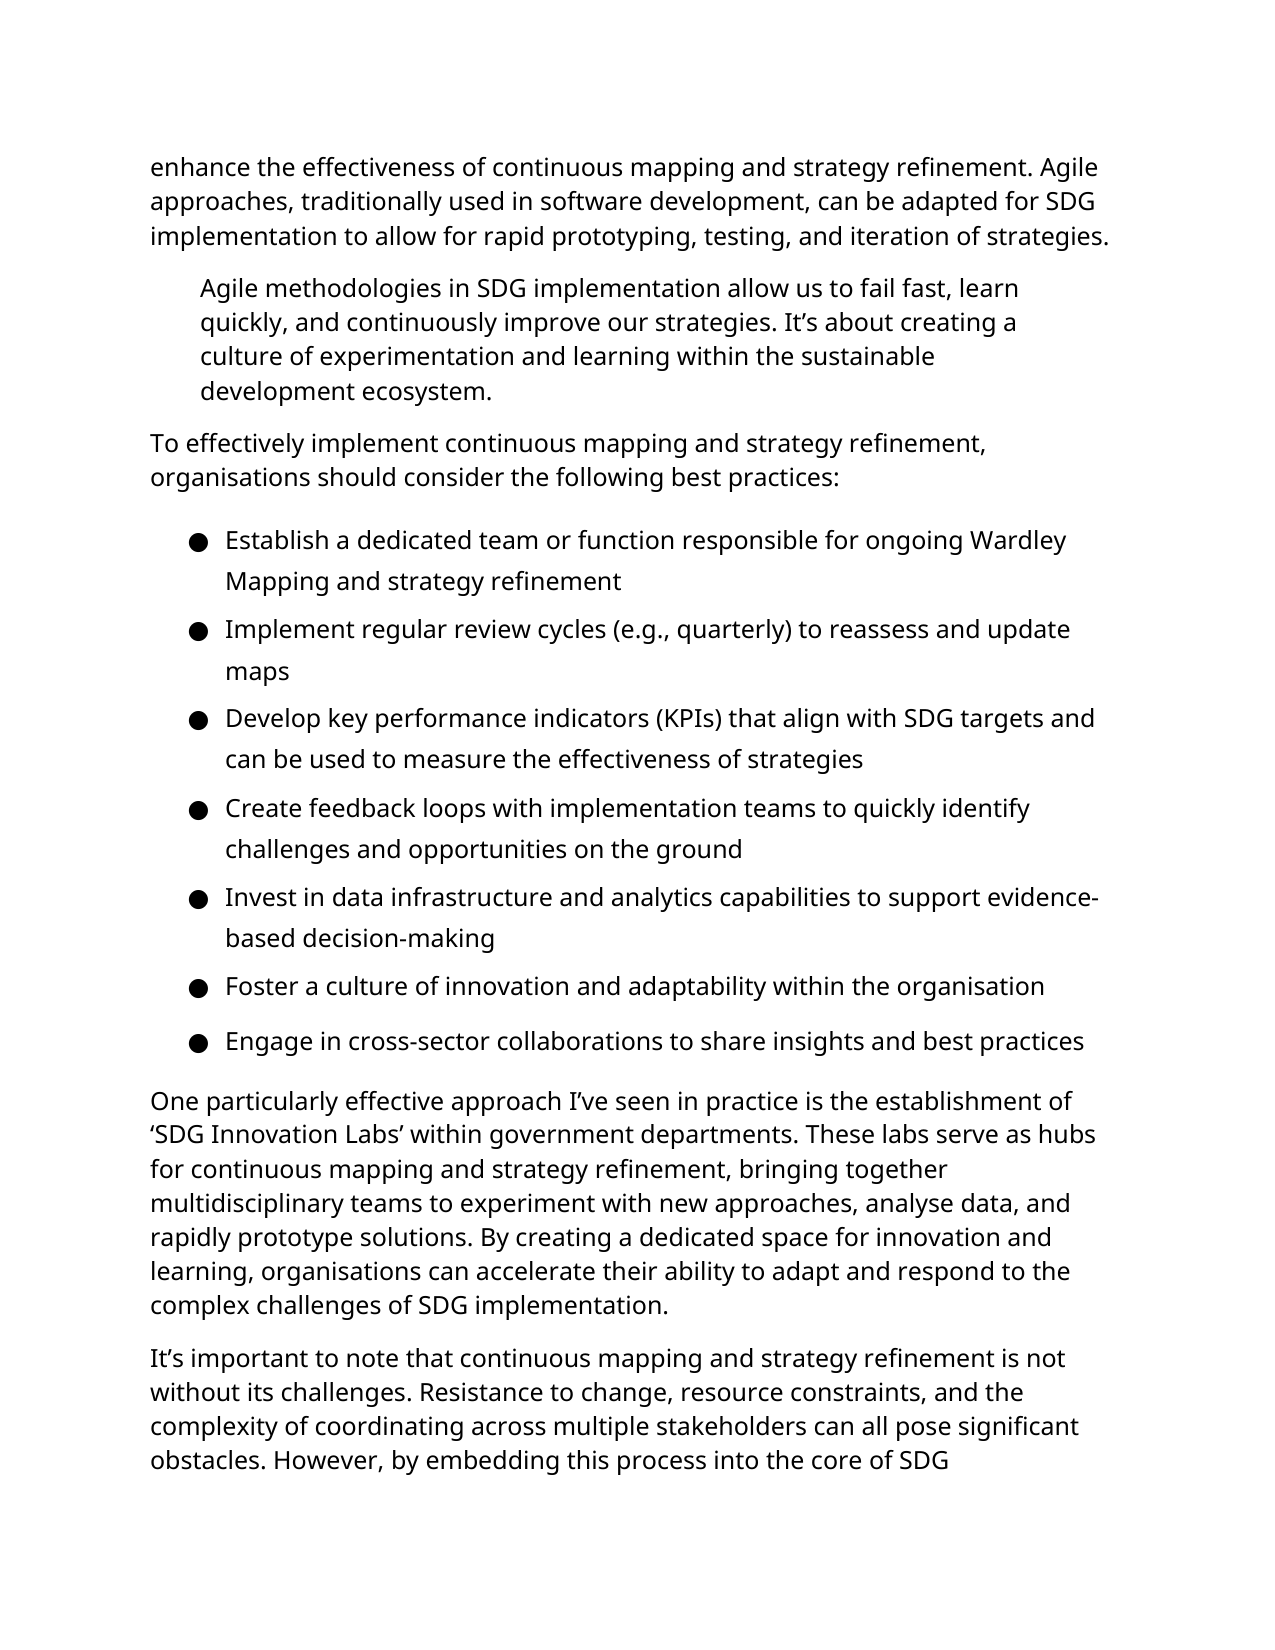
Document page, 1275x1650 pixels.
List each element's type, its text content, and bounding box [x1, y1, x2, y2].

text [150, 1340, 1125, 1477]
list Develop key performance indicators (KPIs) that align with SDG targets and can be used to measure the effectiveness of strategies [187, 691, 1125, 776]
text To effectively implement continuous mapping and strategy refinement, organisations should consider the following best practices: [150, 426, 1125, 494]
text Agile methodologies in SDG implementation allow us to fail fast, learn quickly, and continuously improve our strategies. It’s about creating a culture of experimentation and learning within the sustainable development ecosystem. [200, 271, 1075, 407]
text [150, 150, 1125, 252]
text One particularly effective approach I’ve seen in practice is the establishment of ‘SDG Innovation Labs’ within government departments. These labs serve as hubs for continuous mapping and strategy refinement, bringing together multidisciplinary teams to experiment with new approaches, analyse data, and rapidly prototype solutions. By creating a dedicated space for innovation and learning, organisations can accelerate their ability to adapt and respond to the complex challenges of SDG implementation. [150, 1083, 1125, 1322]
list Foster a culture of innovation and adaptability within the organisation [187, 958, 1125, 1009]
list Invest in data infrastructure and analytics capabilities to support evidence-based decision-making [187, 869, 1125, 954]
list Create feedback loops with implementation teams to quickly identify challenges and opportunities on the ground [187, 780, 1125, 865]
list Engage in cross-sector collaborations to share insights and best practices [187, 1013, 1125, 1064]
list Implement regular review cycles (e.g., quarterly) to reassess and update maps [187, 602, 1125, 687]
list Establish a dedicated team or function responsible for ongoing Wardley Mapping and strategy refinement [187, 513, 1125, 598]
